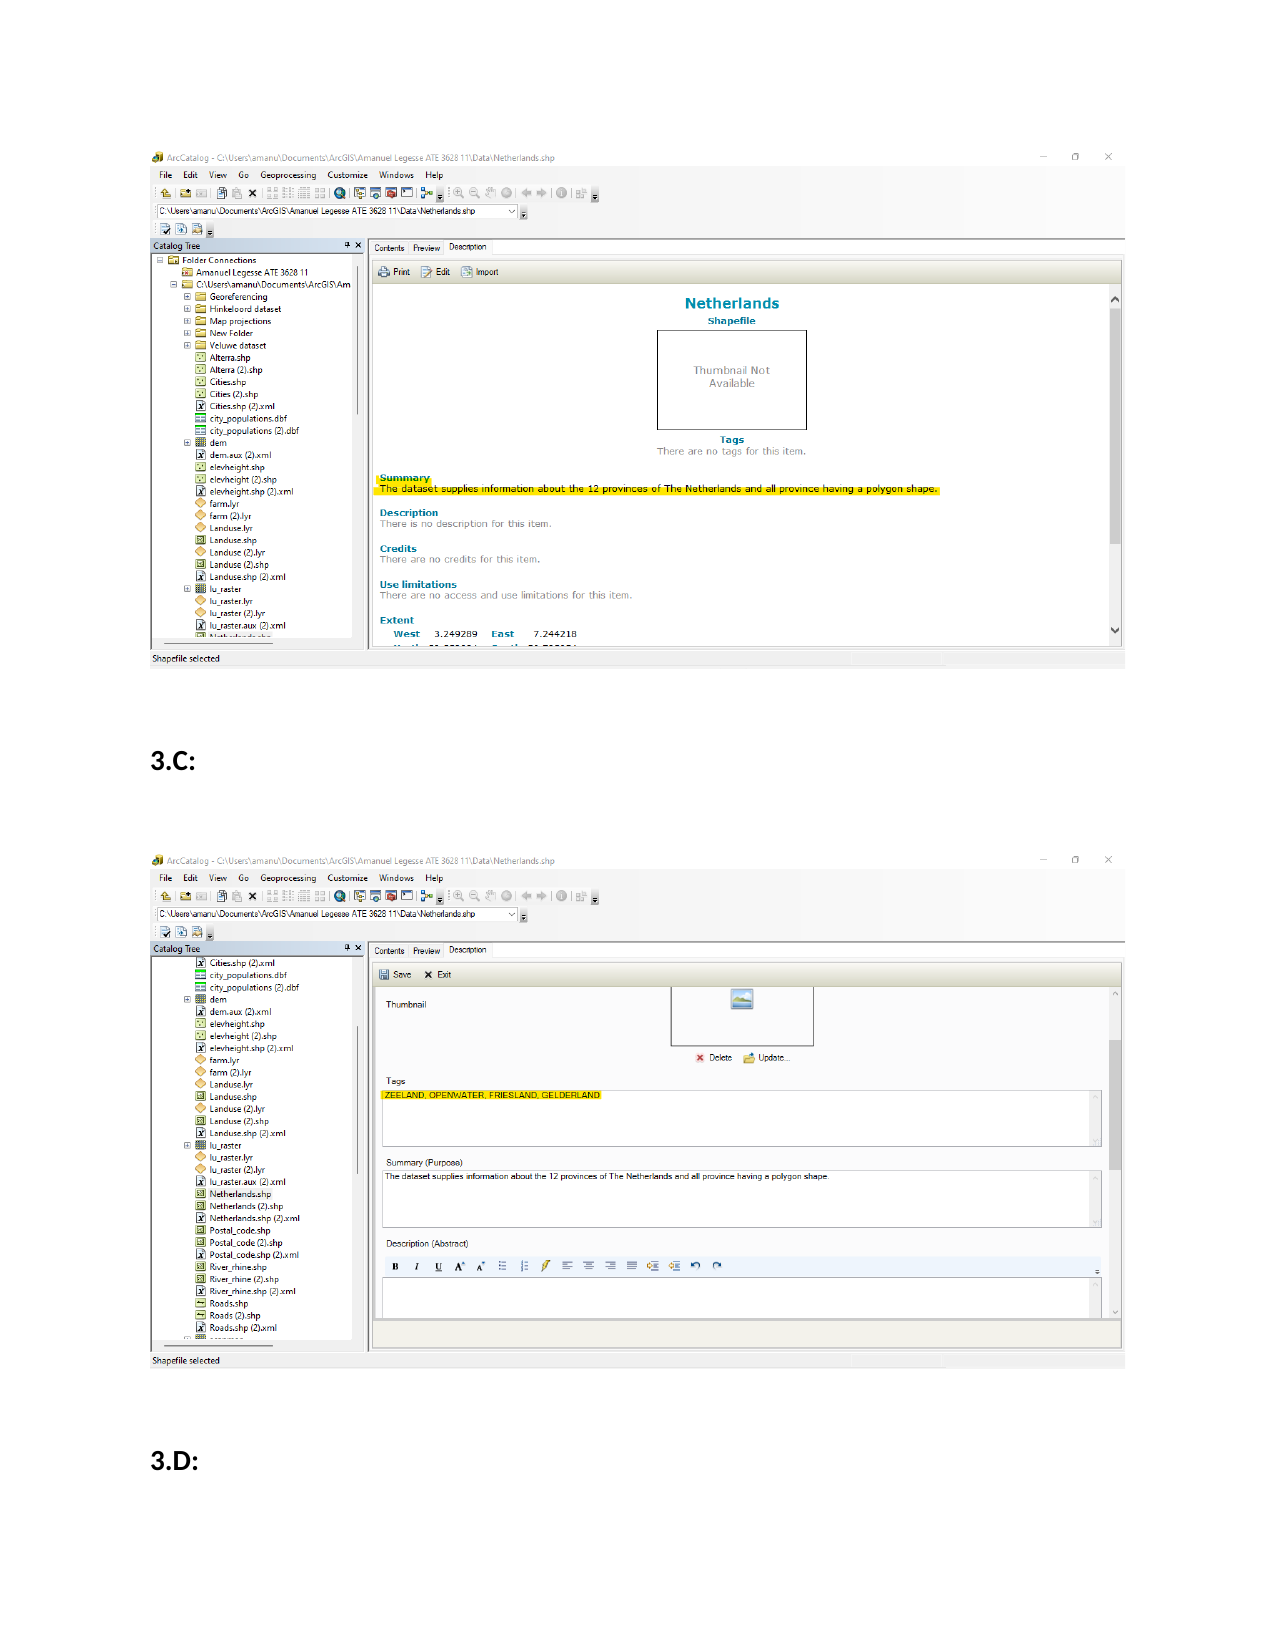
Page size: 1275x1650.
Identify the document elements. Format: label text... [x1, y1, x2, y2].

text 3.D: [150, 1442, 1125, 1478]
picture [150, 150, 1125, 669]
picture [150, 852, 1125, 1369]
text 3.C: [150, 742, 1125, 778]
